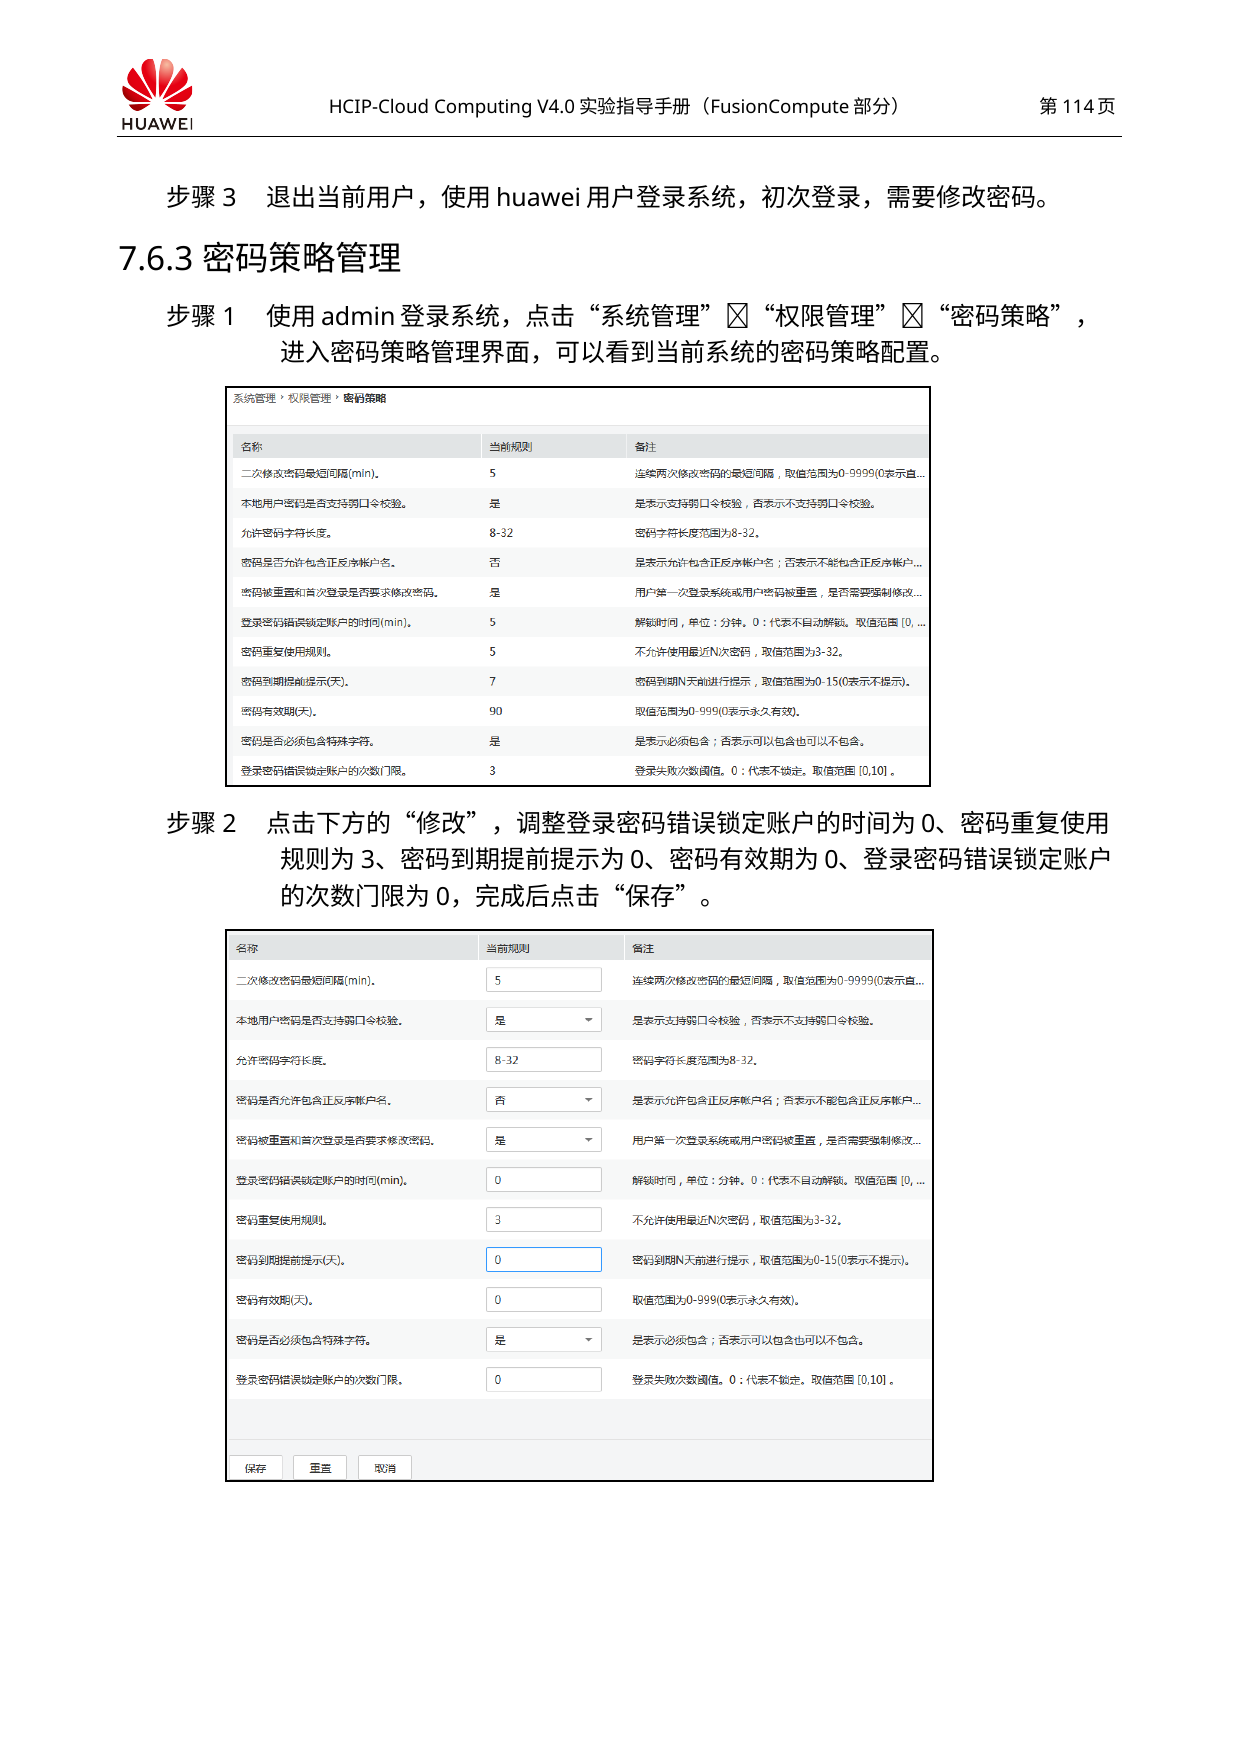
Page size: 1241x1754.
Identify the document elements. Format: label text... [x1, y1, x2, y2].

list 使用admin登录系统，点击“系统管理”“权限管理”“密码策略”，进入密码策略管理界面，可以看到当前系统的密码策略配置。 [236, 296, 1122, 369]
picture [227, 931, 932, 1480]
list 点击下方的“修改”，调整登录密码错误锁定账户的时间为0、密码重复使用规则为3、密码到期提前提示为0、密码有效期为0、登录密码错误锁定账户的次数门限为0，完成后点击“保存”。 [236, 804, 1122, 912]
picture [122, 59, 193, 130]
picture [227, 388, 929, 785]
list 退出当前用户，使用huawei用户登录系统，初次登录，需要修改密码。 [236, 177, 1122, 213]
subtitle 密码策略管理 [118, 234, 1122, 280]
